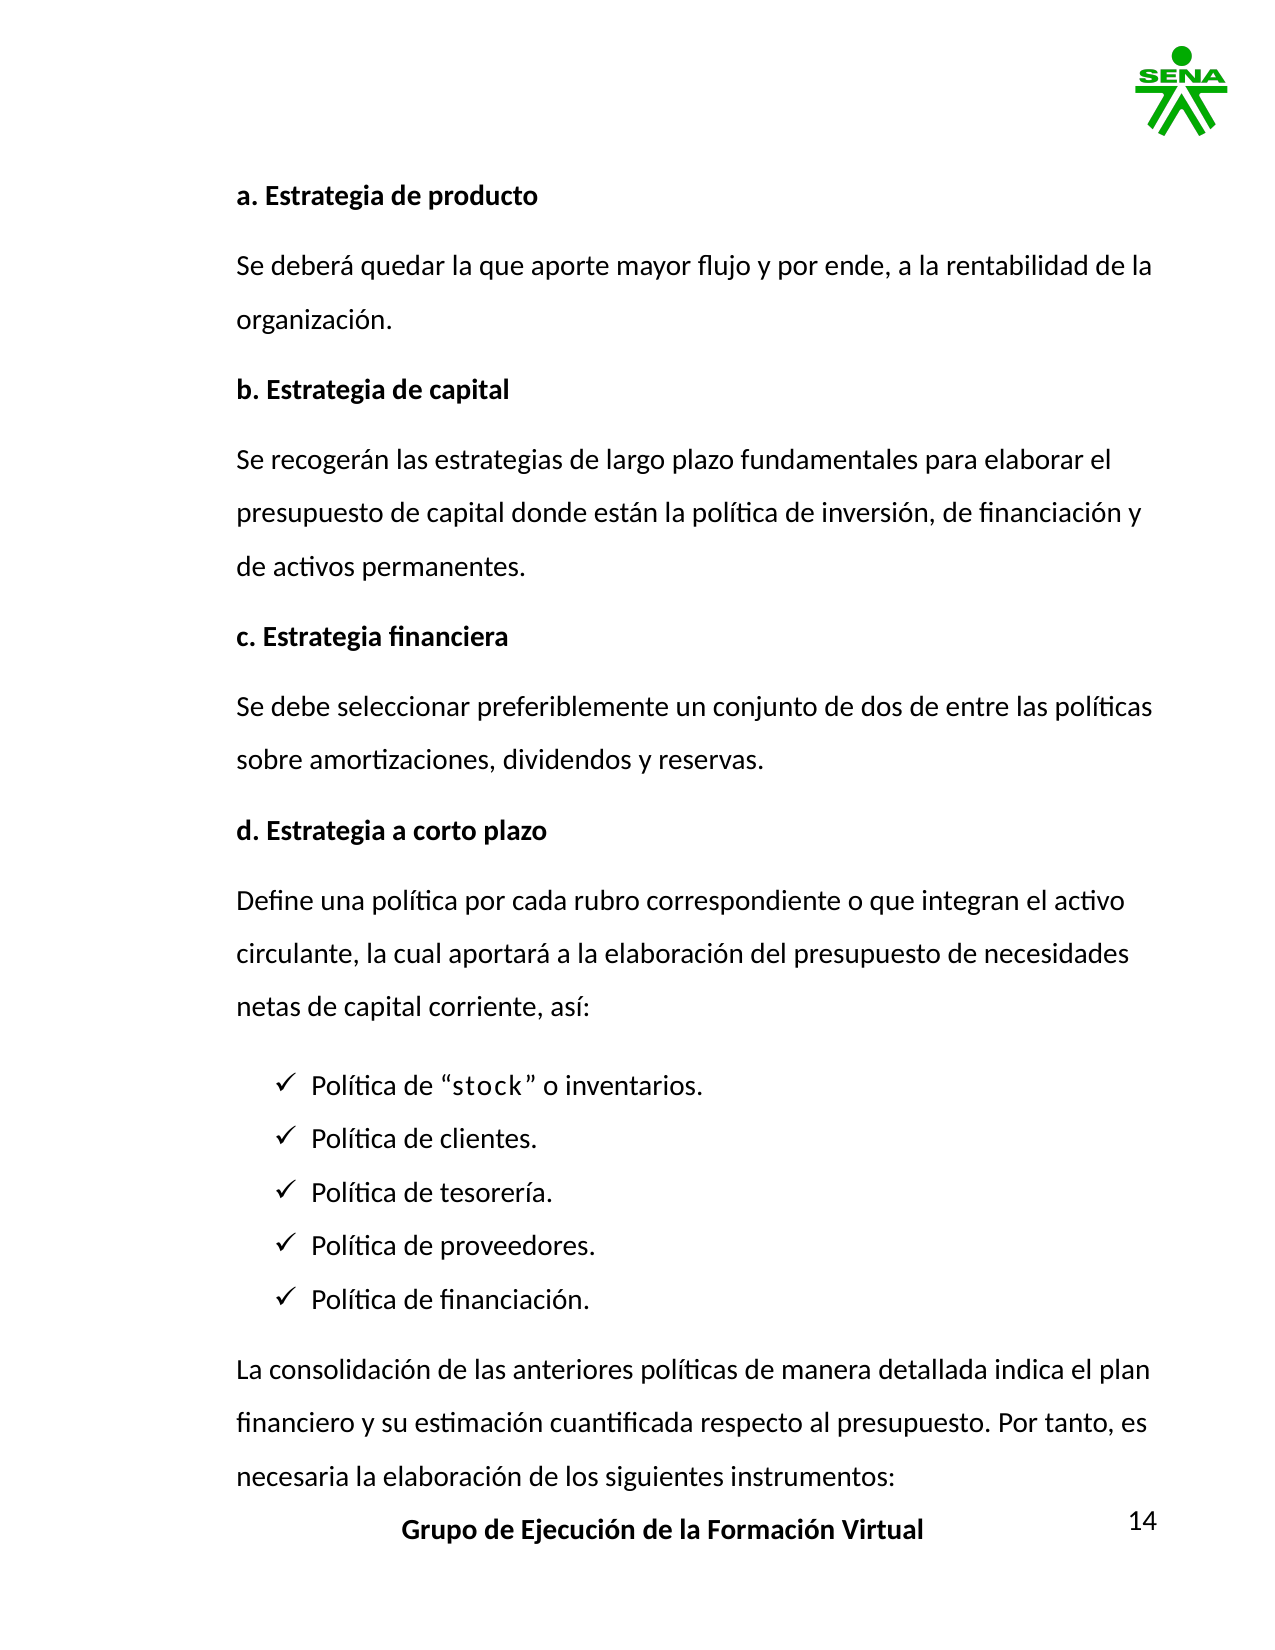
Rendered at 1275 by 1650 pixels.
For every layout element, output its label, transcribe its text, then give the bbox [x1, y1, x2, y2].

text La consolidación de las anteriores políticas de manera detallada indica el plan financiero y su estimación cuantificada respecto al presupuesto. Por tanto, es necesaria la elaboración de los siguientes instrumentos: [236, 1351, 1157, 1493]
text a. Estrategia de producto [236, 177, 1157, 213]
picture [1135, 46, 1228, 136]
list Política de tesorería. [274, 1174, 1157, 1209]
list Política de clientes. [274, 1120, 1157, 1156]
text c. Estrategia financiera [236, 618, 1157, 653]
text b. Estrategia de capital [236, 371, 1157, 406]
text Define una política por cada rubro correspondiente o que integran el activo circulante, la cual aportará a la elaboración del presupuesto de necesidades netas de capital corriente, así: [236, 882, 1157, 1024]
list Política de proveedores. [274, 1227, 1157, 1263]
text Se debe seleccionar preferiblemente un conjunto de dos de entre las políticas sobre amortizaciones, dividendos y reservas. [236, 688, 1157, 777]
text Se deberá quedar la que aporte mayor flujo y por ende, a la rentabilidad de la organización. [236, 247, 1157, 336]
list Política de “stock” o inventarios. [274, 1067, 1157, 1103]
text d. Estrategia a corto plazo [236, 812, 1157, 847]
text Se recogerán las estrategias de largo plazo fundamentales para elaborar el presupuesto de capital donde están la política de inversión, de financiación y de activos permanentes. [236, 441, 1157, 583]
list Política de financiación. [274, 1281, 1157, 1316]
